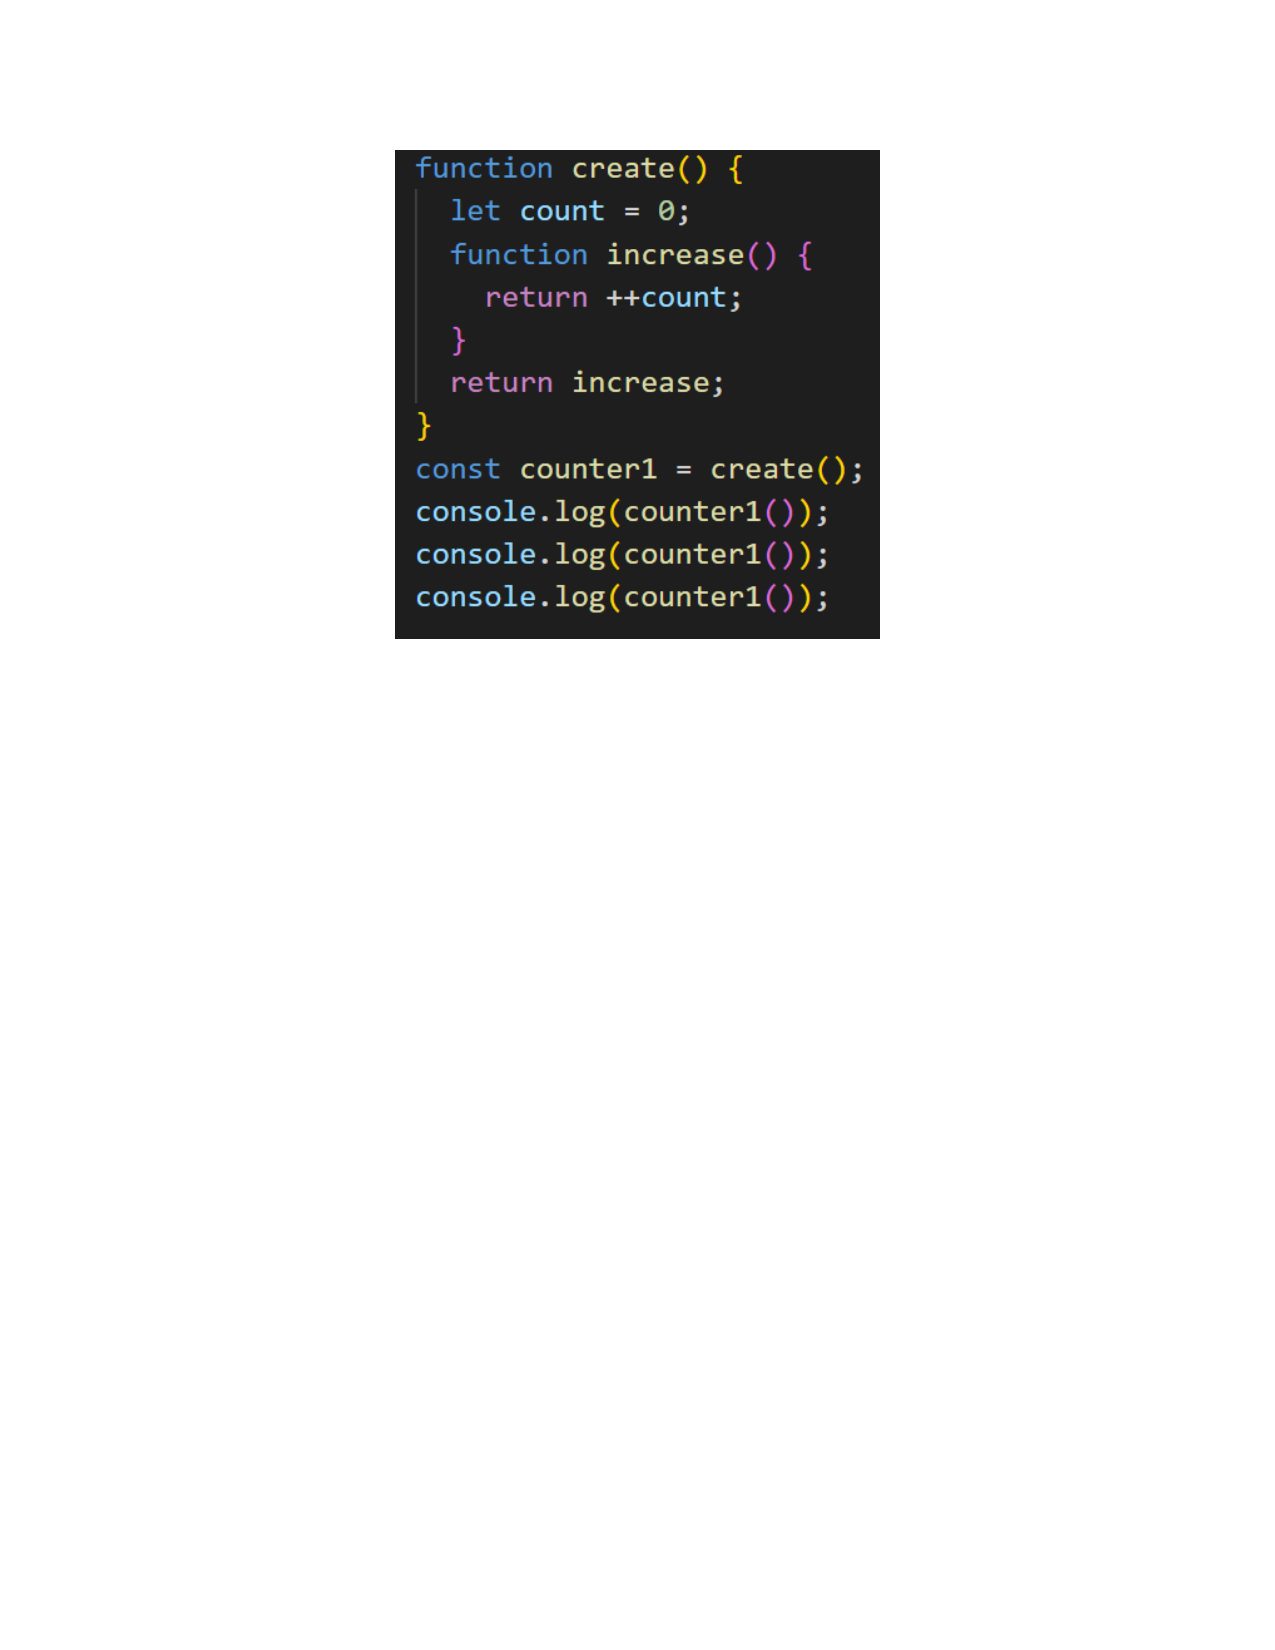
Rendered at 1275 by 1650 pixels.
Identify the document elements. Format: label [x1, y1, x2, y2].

picture [395, 150, 880, 639]
